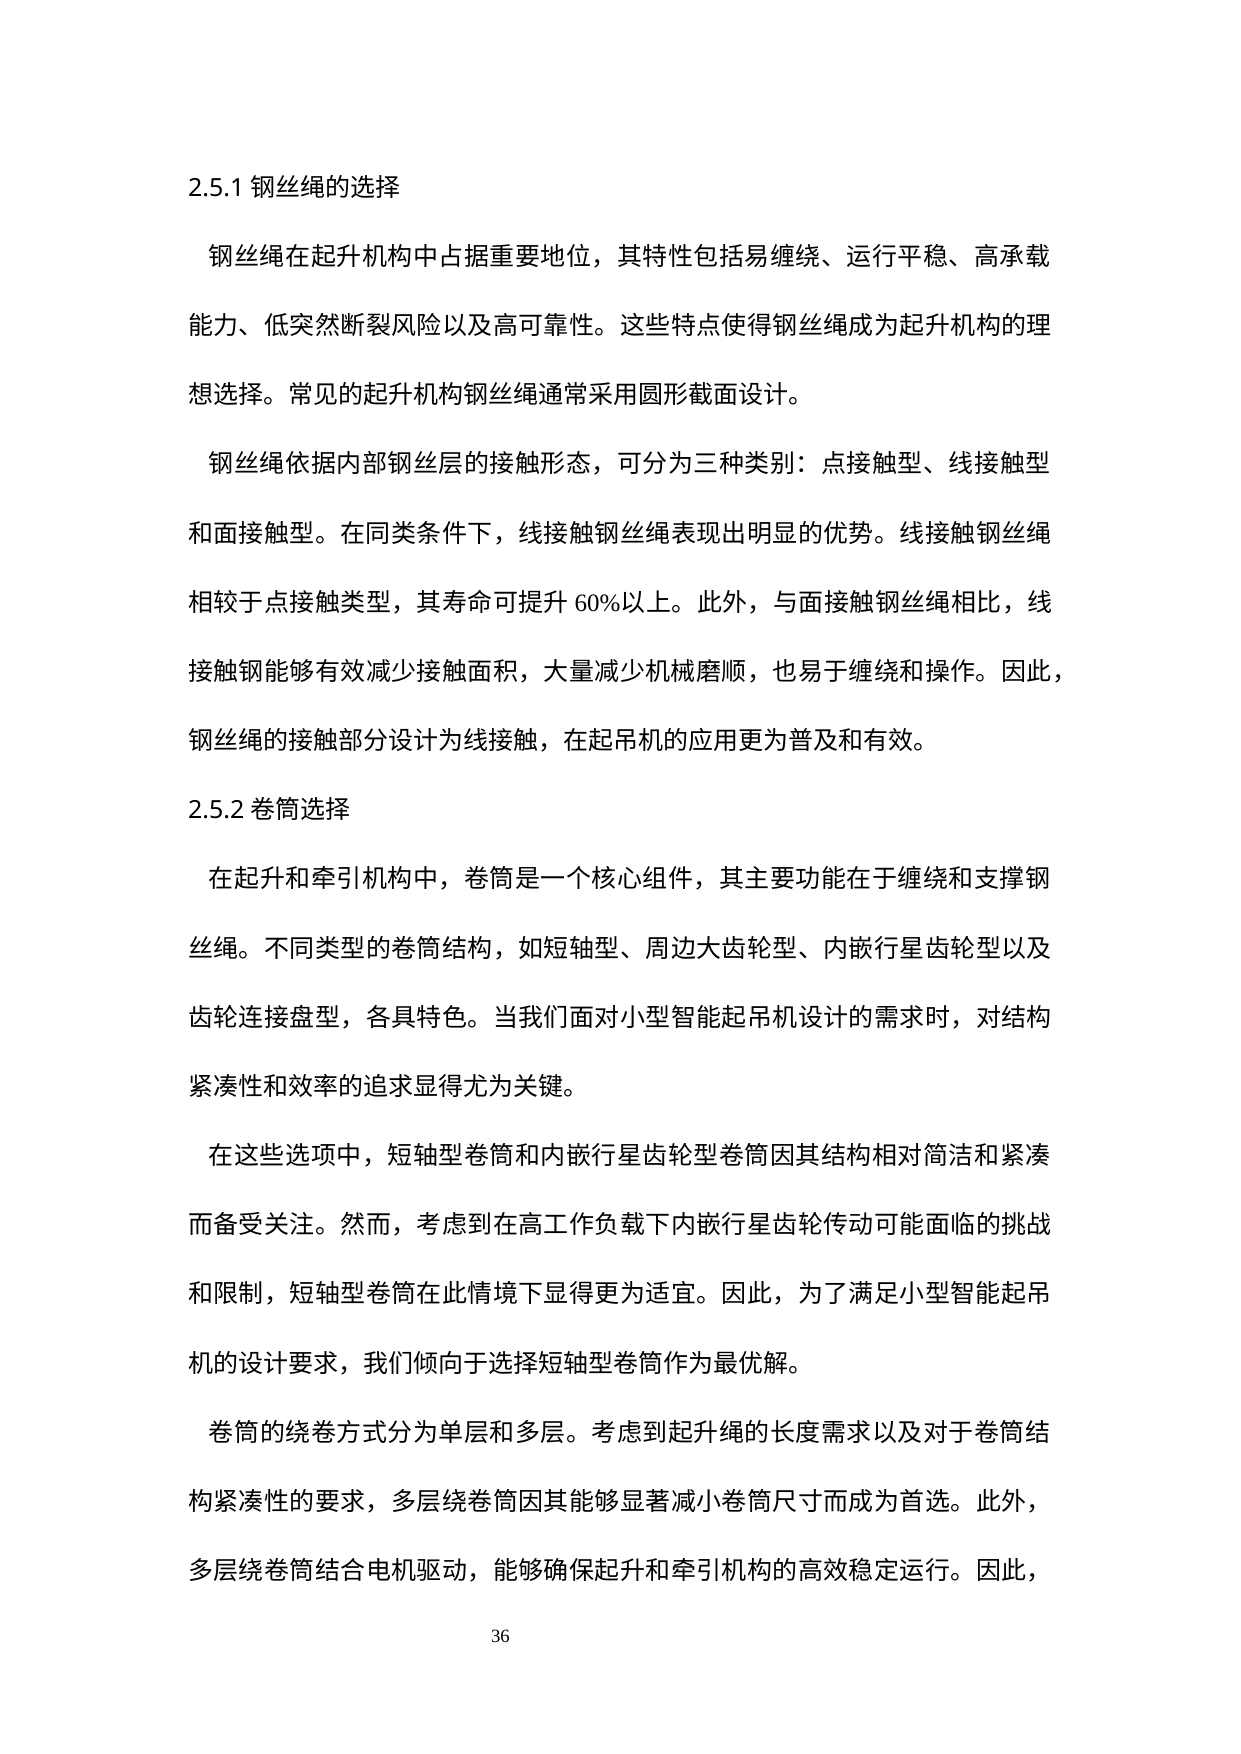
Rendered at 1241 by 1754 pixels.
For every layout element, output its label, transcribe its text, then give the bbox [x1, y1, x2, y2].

text 钢丝绳在起升机构中占据重要地位，其特性包括易缠绕、运行平稳、高承载能力、低突然断裂风险以及高可靠性。这些特点使得钢丝绳成为起升机构的理想选择。常见的起升机构钢丝绳通常采用圆形截面设计。 [188, 220, 1052, 427]
text 在起升和牵引机构中，卷筒是一个核心组件，其主要功能在于缠绕和支撑钢丝绳。不同类型的卷筒结构，如短轴型、周边大齿轮型、内嵌行星齿轮型以及齿轮连接盘型，各具特色。当我们面对小型智能起吊机设计的需求时，对结构紧凑性和效率的追求显得尤为关键。 [188, 842, 1052, 1119]
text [188, 1396, 1052, 1603]
text 在这些选项中，短轴型卷筒和内嵌行星齿轮型卷筒因其结构相对简洁和紧凑而备受关注。然而，考虑到在高工作负载下内嵌行星齿轮传动可能面临的挑战和限制，短轴型卷筒在此情境下显得更为适宜。因此，为了满足小型智能起吊机的设计要求，我们倾向于选择短轴型卷筒作为最优解。 [188, 1119, 1052, 1396]
text 卷筒选择 [188, 773, 1052, 842]
text 钢丝绳依据内部钢丝层的接触形态，可分为三种类别：点接触型、线接触型和面接触型。在同类条件下，线接触钢丝绳表现出明显的优势。线接触钢丝绳相较于点接触类型，其寿命可提升60%以上。此外，与面接触钢丝绳相比，线接触钢能够有效减少接触面积，大量减少机械磨顺，也易于缠绕和操作。因此，钢丝绳的接触部分设计为线接触，在起吊机的应用更为普及和有效。 [188, 427, 1052, 773]
text 钢丝绳的选择 [188, 151, 1052, 220]
